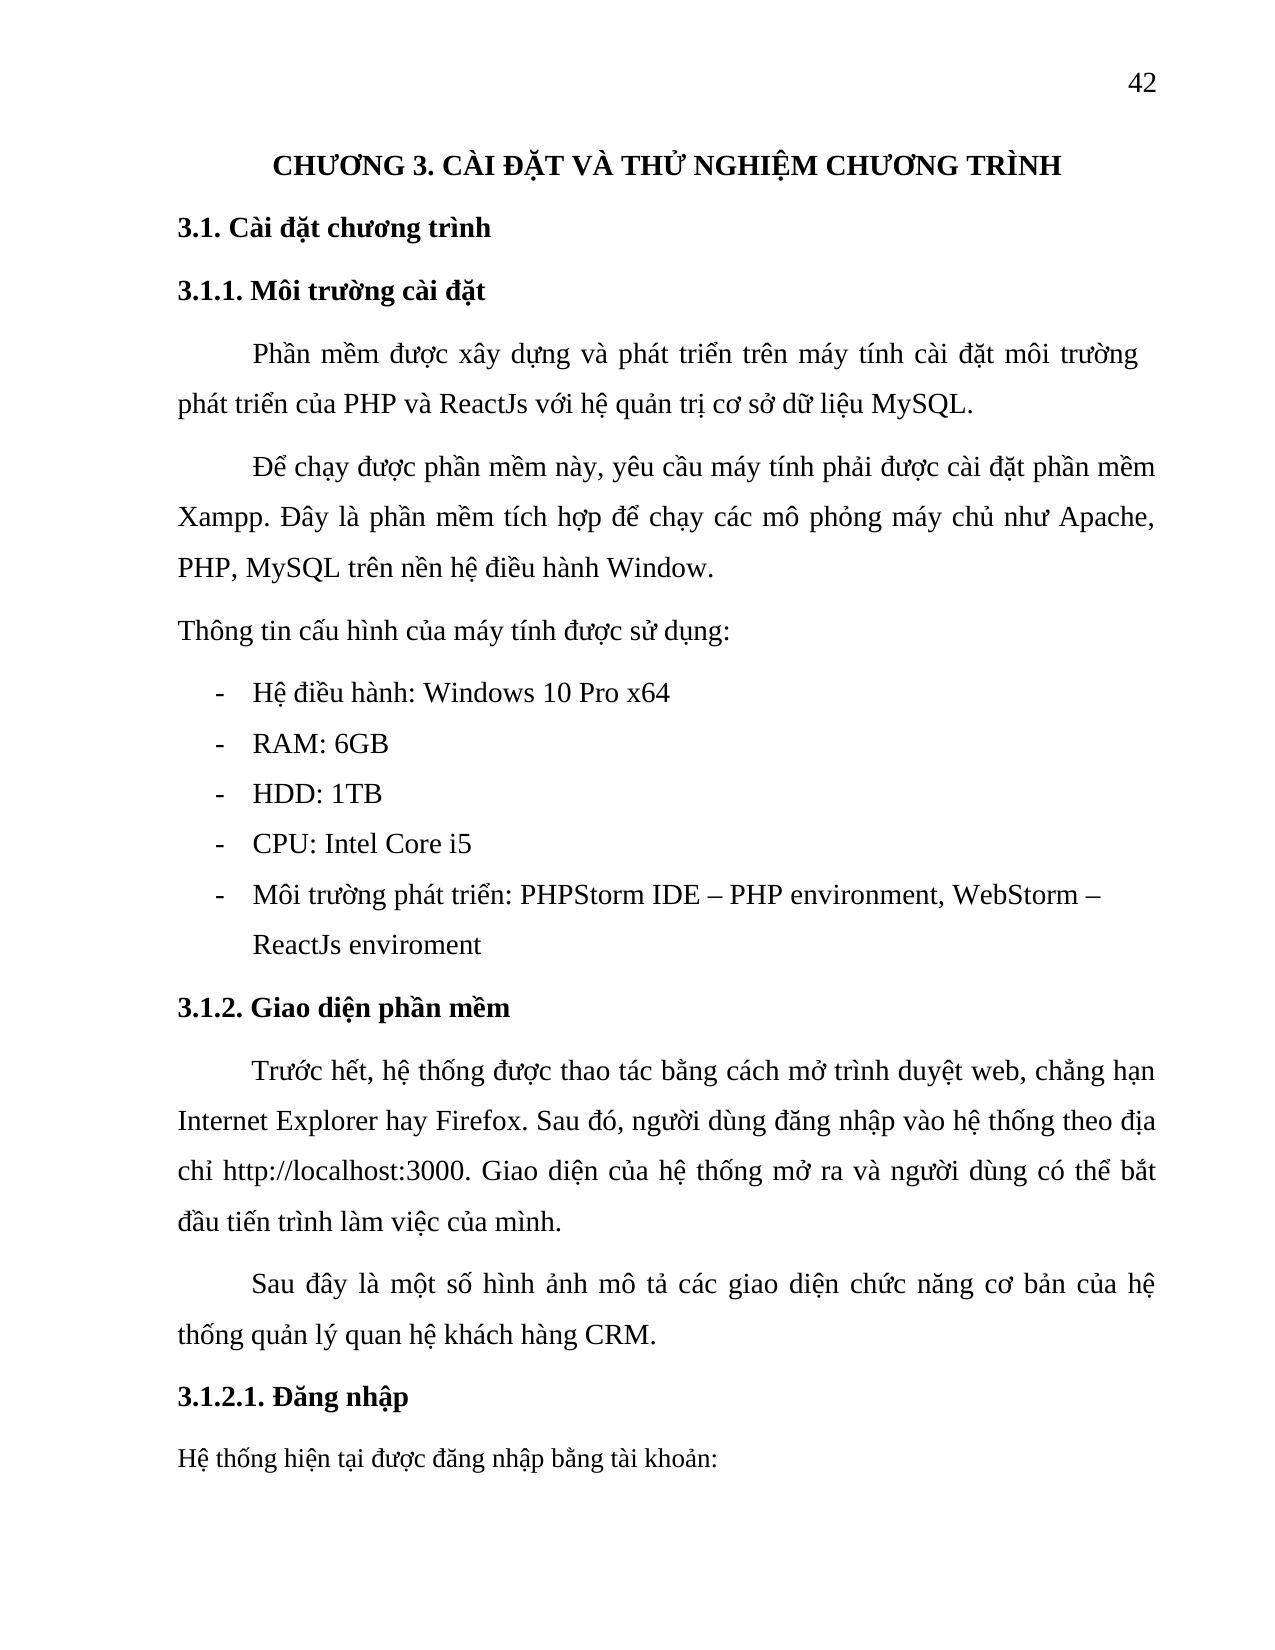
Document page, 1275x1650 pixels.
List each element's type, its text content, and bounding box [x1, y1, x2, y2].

text Hệ thống hiện tại được đăng nhập bằng tài khoản: [177, 1442, 1157, 1473]
list HDD: 1TB [215, 776, 1157, 810]
text CHƯƠNG 3. CÀI ĐẶT VÀ THỬ NGHIỆM CHƯƠNG TRÌNH [177, 148, 1157, 181]
list Hệ điều hành: Windows 10 Pro x64 [215, 676, 1157, 709]
text Thông tin cấu hình của máy tính được sử dụng: [177, 613, 1157, 646]
list RAM: 6GB [215, 726, 1157, 759]
text 3.1.2.1. Đăng nhập [177, 1379, 1157, 1413]
list CPU: Intel Core i5 [215, 826, 1157, 860]
text Sau đây là một số hình ảnh mô tả các giao diện chức năng cơ bản của hệ thống quản lý quan hệ khách hàng CRM. [177, 1266, 1157, 1350]
text 3.1.2. Giao diện phần mềm [177, 990, 1140, 1023]
text Để chạy được phần mềm này, yêu cầu máy tính phải được cài đặt phần mềm Xampp. Đây là phần mềm tích hợp để chạy các mô phỏng máy chủ như Apache, PHP, MySQL trên nền hệ điều hành Window. [177, 449, 1157, 583]
text Phần mềm được xây dựng và phát triển trên máy tính cài đặt môi trường phát triển của PHP và ReactJs với hệ quản trị cơ sở dữ liệu MySQL. [177, 336, 1140, 420]
text Trước hết, hệ thống được thao tác bằng cách mở trình duyệt web, chẳng hạn Internet Explorer hay Firefox. Sau đó, người dùng đăng nhập vào hệ thống theo địa chỉ http://localhost:3000. Giao diện của hệ thống mở ra và người dùng có thể bắt đầu tiến trình làm việc của mình. [177, 1053, 1157, 1237]
text 3.1. Cài đặt chương trình [177, 211, 1157, 244]
text 3.1.1. Môi trường cài đặt [177, 273, 1157, 307]
list Môi trường phát triển: PHPStorm IDE – PHP environment, WebStorm – ReactJs enviroment [215, 877, 1140, 961]
